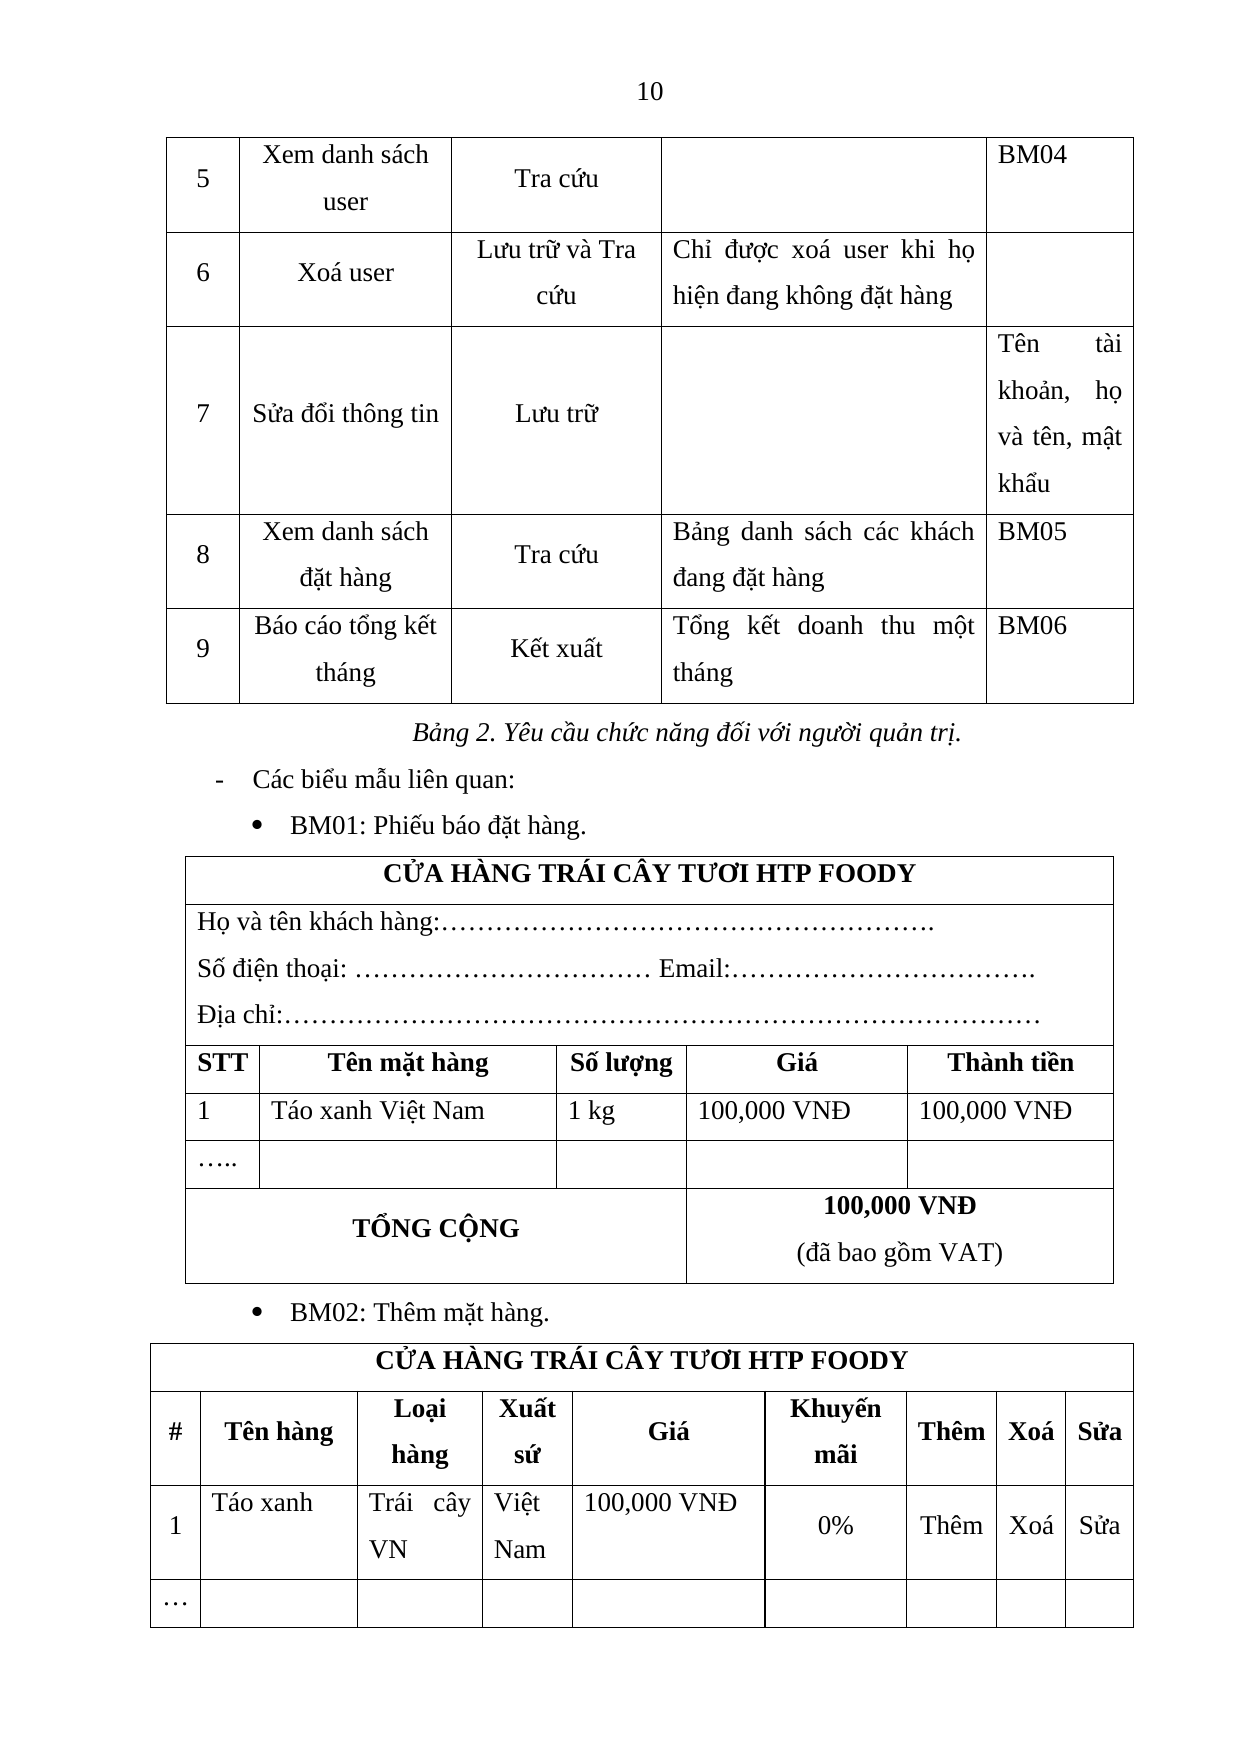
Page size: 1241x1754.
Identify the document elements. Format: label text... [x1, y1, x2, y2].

table_cell Khuyến mãi [766, 1392, 906, 1485]
table_cell [483, 1580, 572, 1627]
table_cell ….. [186, 1141, 259, 1188]
table_cell Chỉ được xoá user khi họ hiện đang không đặt hàng [662, 233, 986, 326]
table_cell 6 [167, 233, 239, 326]
table_cell Xuất sứ [483, 1392, 572, 1485]
table_cell 8 [167, 515, 239, 608]
table_cell Táo xanh [201, 1486, 357, 1579]
table_cell 1 kg [557, 1094, 686, 1140]
table_cell Tên tài khoản, họ và tên, mật khẩu [987, 327, 1133, 514]
table_cell 1 [151, 1486, 200, 1579]
table_cell Trái cây VN [358, 1486, 482, 1579]
table_cell Sửa [1066, 1486, 1133, 1579]
table_cell [201, 1580, 357, 1627]
table_cell [573, 1580, 764, 1627]
table_cell 100,000 VNĐ (đã bao gồm VAT) [687, 1189, 1113, 1282]
list BM02: Thêm mặt hàng. [252, 1296, 1122, 1327]
table_cell BM04 [987, 138, 1133, 232]
table_cell Loại hàng [358, 1392, 482, 1485]
table_cell Táo xanh Việt Nam [260, 1094, 556, 1140]
table_cell Tên hàng [201, 1392, 357, 1485]
table_cell [908, 1141, 1113, 1188]
table_cell [557, 1141, 686, 1188]
table_cell … [151, 1580, 200, 1627]
list Bảng 2. Yêu cầu chức năng đối với người quản trị. [252, 716, 1122, 747]
table_header CỬA HÀNG TRÁI CÂY TƯƠI HTP FOODY [186, 857, 1113, 904]
table_cell Xem danh sách user [240, 138, 451, 232]
table_cell [687, 1141, 907, 1188]
table_cell Lưu trữ và Tra cứu [452, 233, 661, 326]
table_cell Lưu trữ [452, 327, 661, 514]
table_cell Tra cứu [452, 138, 661, 232]
table_cell [987, 233, 1133, 326]
table_cell Sửa đổi thông tin [240, 327, 451, 514]
table_cell Xoá user [240, 233, 451, 326]
table_cell 5 [167, 138, 239, 232]
table_cell 100,000 VNĐ [908, 1094, 1113, 1140]
table_cell BM06 [987, 609, 1133, 702]
table_cell Kết xuất [452, 609, 661, 702]
table_cell BM05 [987, 515, 1133, 608]
list Các biểu mẫu liên quan: [215, 763, 1122, 794]
table_cell Giá [687, 1046, 907, 1093]
table_cell Thêm [907, 1392, 996, 1485]
table_cell STT [186, 1046, 259, 1093]
table_cell Xoá [997, 1392, 1065, 1485]
table_cell [662, 138, 986, 232]
table_cell 9 [167, 609, 239, 702]
table_cell TỔNG CỘNG [186, 1189, 686, 1282]
table_cell Xem danh sách đặt hàng [240, 515, 451, 608]
table_cell 0% [766, 1486, 906, 1579]
table_cell Số lượng [557, 1046, 686, 1093]
table_cell Thêm [907, 1486, 996, 1579]
table_cell Báo cáo tổng kết tháng [240, 609, 451, 702]
table_cell Tên mặt hàng [260, 1046, 556, 1093]
table_cell 100,000 VNĐ [687, 1094, 907, 1140]
table_cell Bảng danh sách các khách đang đặt hàng [662, 515, 986, 608]
table_cell [766, 1580, 906, 1627]
table_cell [997, 1580, 1065, 1627]
table_cell Việt Nam [483, 1486, 572, 1579]
table_cell Tổng kết doanh thu một tháng [662, 609, 986, 702]
table_cell [358, 1580, 482, 1627]
table_cell [1066, 1580, 1133, 1627]
table_cell [907, 1580, 996, 1627]
table_cell Xoá [997, 1486, 1065, 1579]
table_cell 7 [167, 327, 239, 514]
table_cell # [151, 1392, 200, 1485]
table_cell 1 [186, 1094, 259, 1140]
table_header CỬA HÀNG TRÁI CÂY TƯƠI HTP FOODY [151, 1344, 1133, 1391]
table_cell 100,000 VNĐ [573, 1486, 764, 1579]
table_cell Giá [573, 1392, 764, 1485]
list BM01: Phiếu báo đặt hàng. [252, 809, 1122, 841]
table_cell Thành tiền [908, 1046, 1113, 1093]
table_cell Sửa [1066, 1392, 1133, 1485]
table_cell [662, 327, 986, 514]
table_cell [260, 1141, 556, 1188]
table_cell Họ và tên khách hàng:………………………………………………. Số điện thoại: …………………………… Email:……………………………. Địa chỉ:………………………………………………………………………… [186, 905, 1113, 1045]
table_cell Tra cứu [452, 515, 661, 608]
